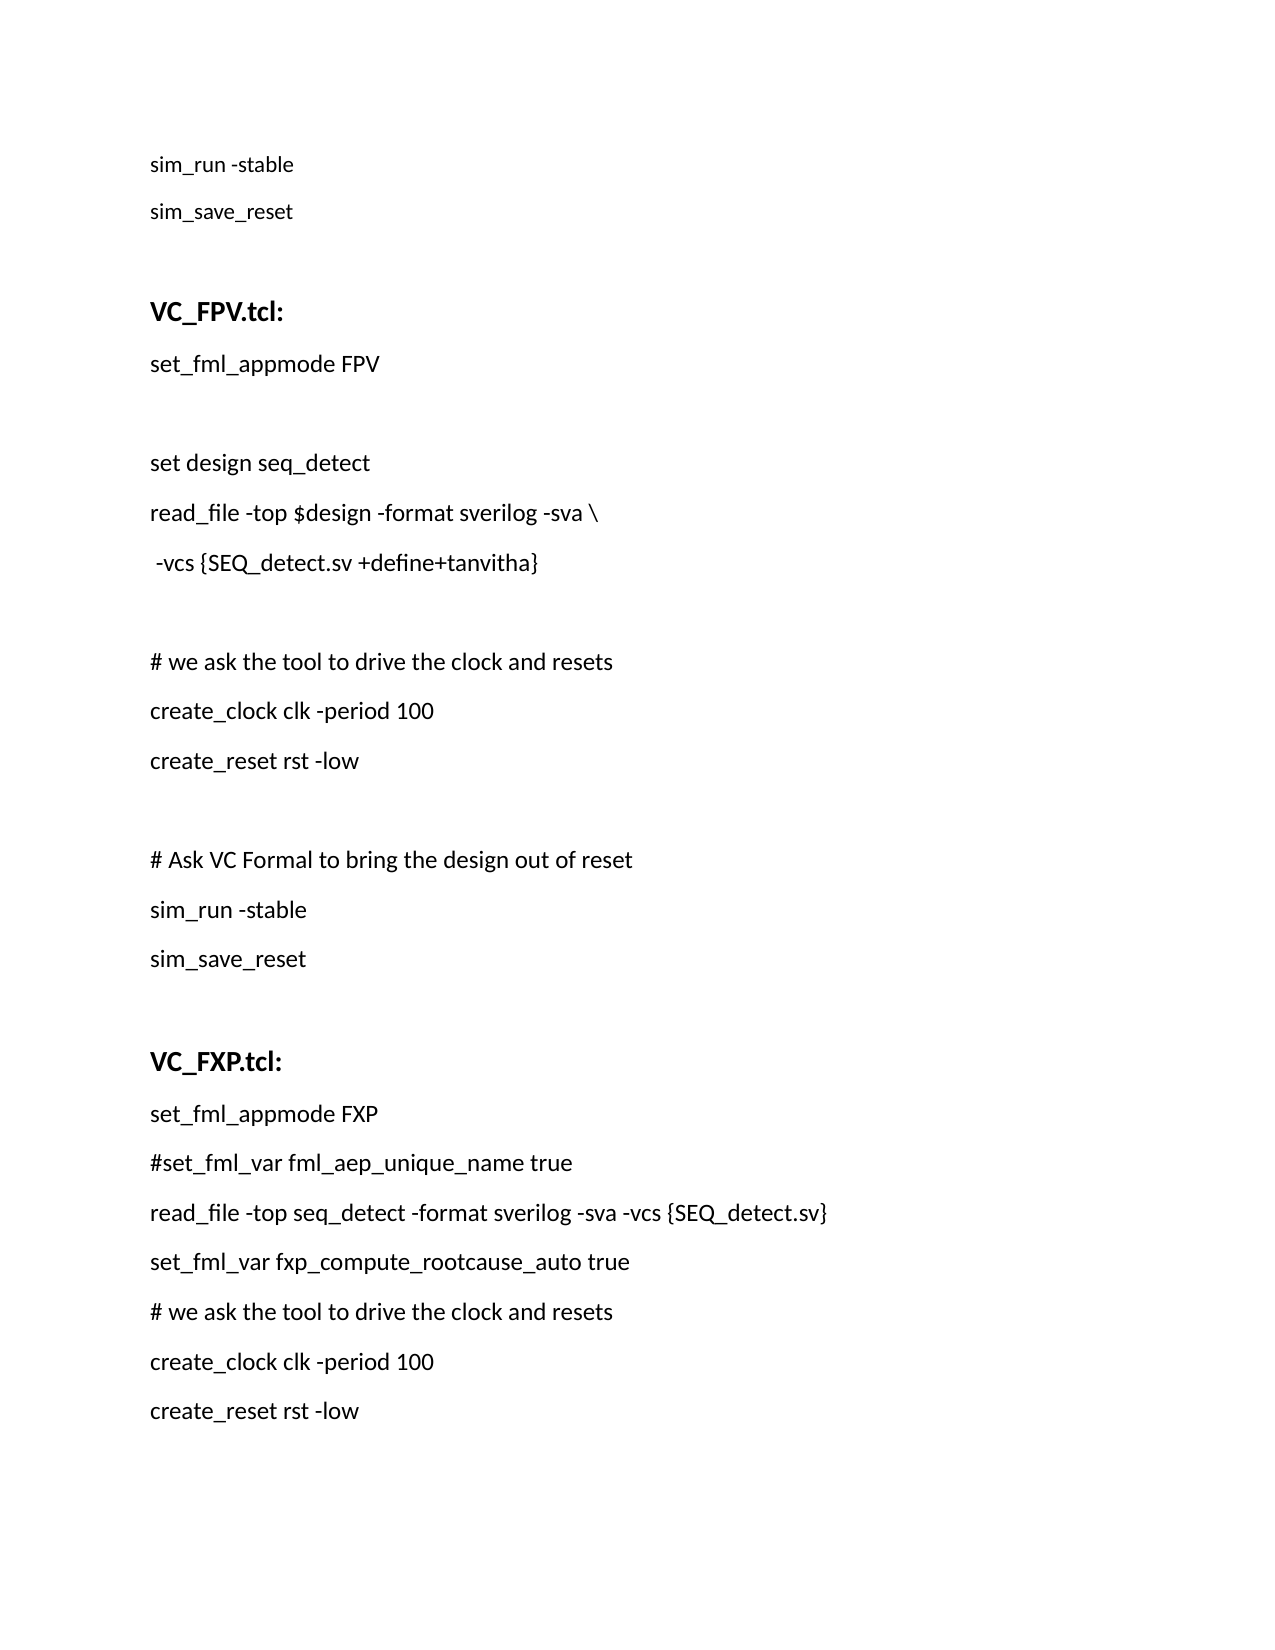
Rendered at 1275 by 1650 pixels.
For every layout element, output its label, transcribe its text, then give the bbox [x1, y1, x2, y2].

text # we ask the tool to drive the clock and resets [150, 646, 1125, 676]
text VC_FPV.tcl: [150, 293, 1125, 329]
text VC_FXP.tcl: [150, 1043, 1125, 1078]
text read_file -top seq_detect -format sverilog -sva -vcs {SEQ_detect.sv} [150, 1197, 1125, 1227]
text create_clock clk -period 100 [150, 696, 1125, 726]
text create_clock clk -period 100 [150, 1346, 1125, 1376]
text # we ask the tool to drive the clock and resets [150, 1296, 1125, 1327]
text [150, 1246, 1125, 1277]
text sim_save_reset [150, 943, 1125, 974]
text set design seq_detect [150, 448, 1125, 478]
text set_fml_appmode FXP [150, 1098, 1125, 1128]
text set_fml_appmode FPV [150, 348, 1125, 379]
text sim_run -stable [150, 150, 1125, 178]
text # Ask VC Formal to bring the design out of reset [150, 844, 1125, 875]
text create_reset rst -low [150, 745, 1125, 776]
text #set_fml_var fml_aep_unique_name true [150, 1147, 1125, 1178]
text sim_save_reset [150, 197, 1125, 225]
text create_reset rst -low [150, 1395, 1125, 1426]
text sim_run -stable [150, 894, 1125, 924]
text -vcs {SEQ_detect.sv +define+tanvitha} [150, 547, 1125, 577]
text read_file -top $design -format sverilog -sva \ [150, 497, 1125, 528]
